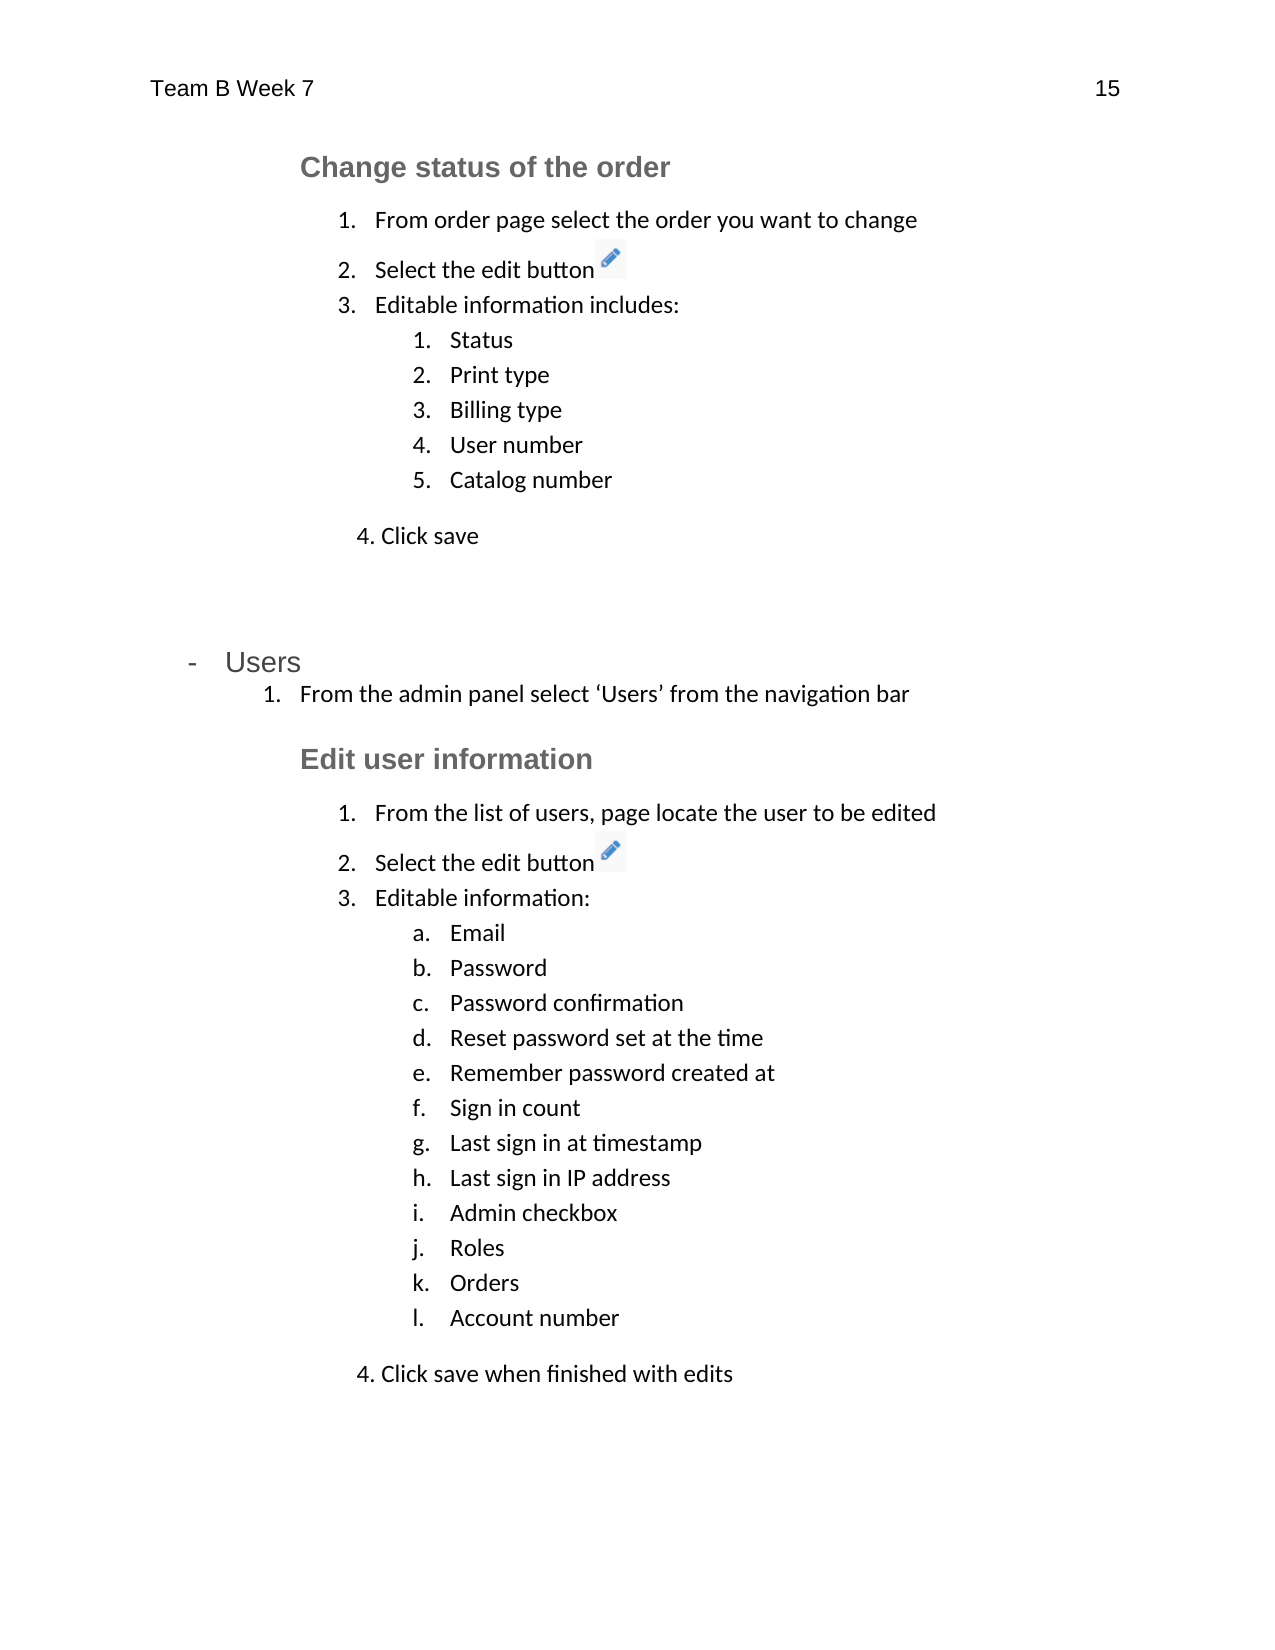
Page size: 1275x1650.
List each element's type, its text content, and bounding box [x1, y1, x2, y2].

list Remember password created at [412, 1057, 1125, 1088]
subtitle Edit user information [150, 742, 1125, 776]
subtitle Users [187, 645, 1125, 678]
list Email [412, 917, 1125, 948]
subtitle Change status of the order [225, 150, 1125, 183]
list Editable information includes: [337, 290, 1125, 320]
text 4. Click save [300, 521, 1125, 551]
list Select the edit button [337, 832, 1125, 878]
list Password [412, 952, 1125, 983]
picture [595, 831, 627, 872]
list Reset password set at the time [412, 1022, 1125, 1053]
list Status [412, 325, 1125, 355]
list Billing type [412, 395, 1125, 425]
list From the admin panel select ‘Users’ from the navigation bar [262, 678, 1125, 709]
list Select the edit button [337, 239, 1125, 285]
list Admin checkbox [412, 1197, 1125, 1228]
list Editable information: [337, 882, 1125, 913]
list Orders [412, 1267, 1125, 1298]
list Sign in count [412, 1092, 1125, 1123]
list Roles [412, 1232, 1125, 1263]
list Print type [412, 360, 1125, 390]
list User number [412, 430, 1125, 460]
picture [595, 239, 627, 279]
list From order page select the order you want to change [337, 204, 1125, 235]
list Last sign in IP address [412, 1162, 1125, 1193]
list From the list of users, page locate the user to be edited [337, 797, 1125, 827]
list Password confirmation [412, 987, 1125, 1018]
list Last sign in at timestamp [412, 1127, 1125, 1158]
list Account number [412, 1302, 1125, 1333]
text 4. Click save when finished with edits [150, 1358, 1125, 1388]
list Catalog number [412, 465, 1125, 495]
